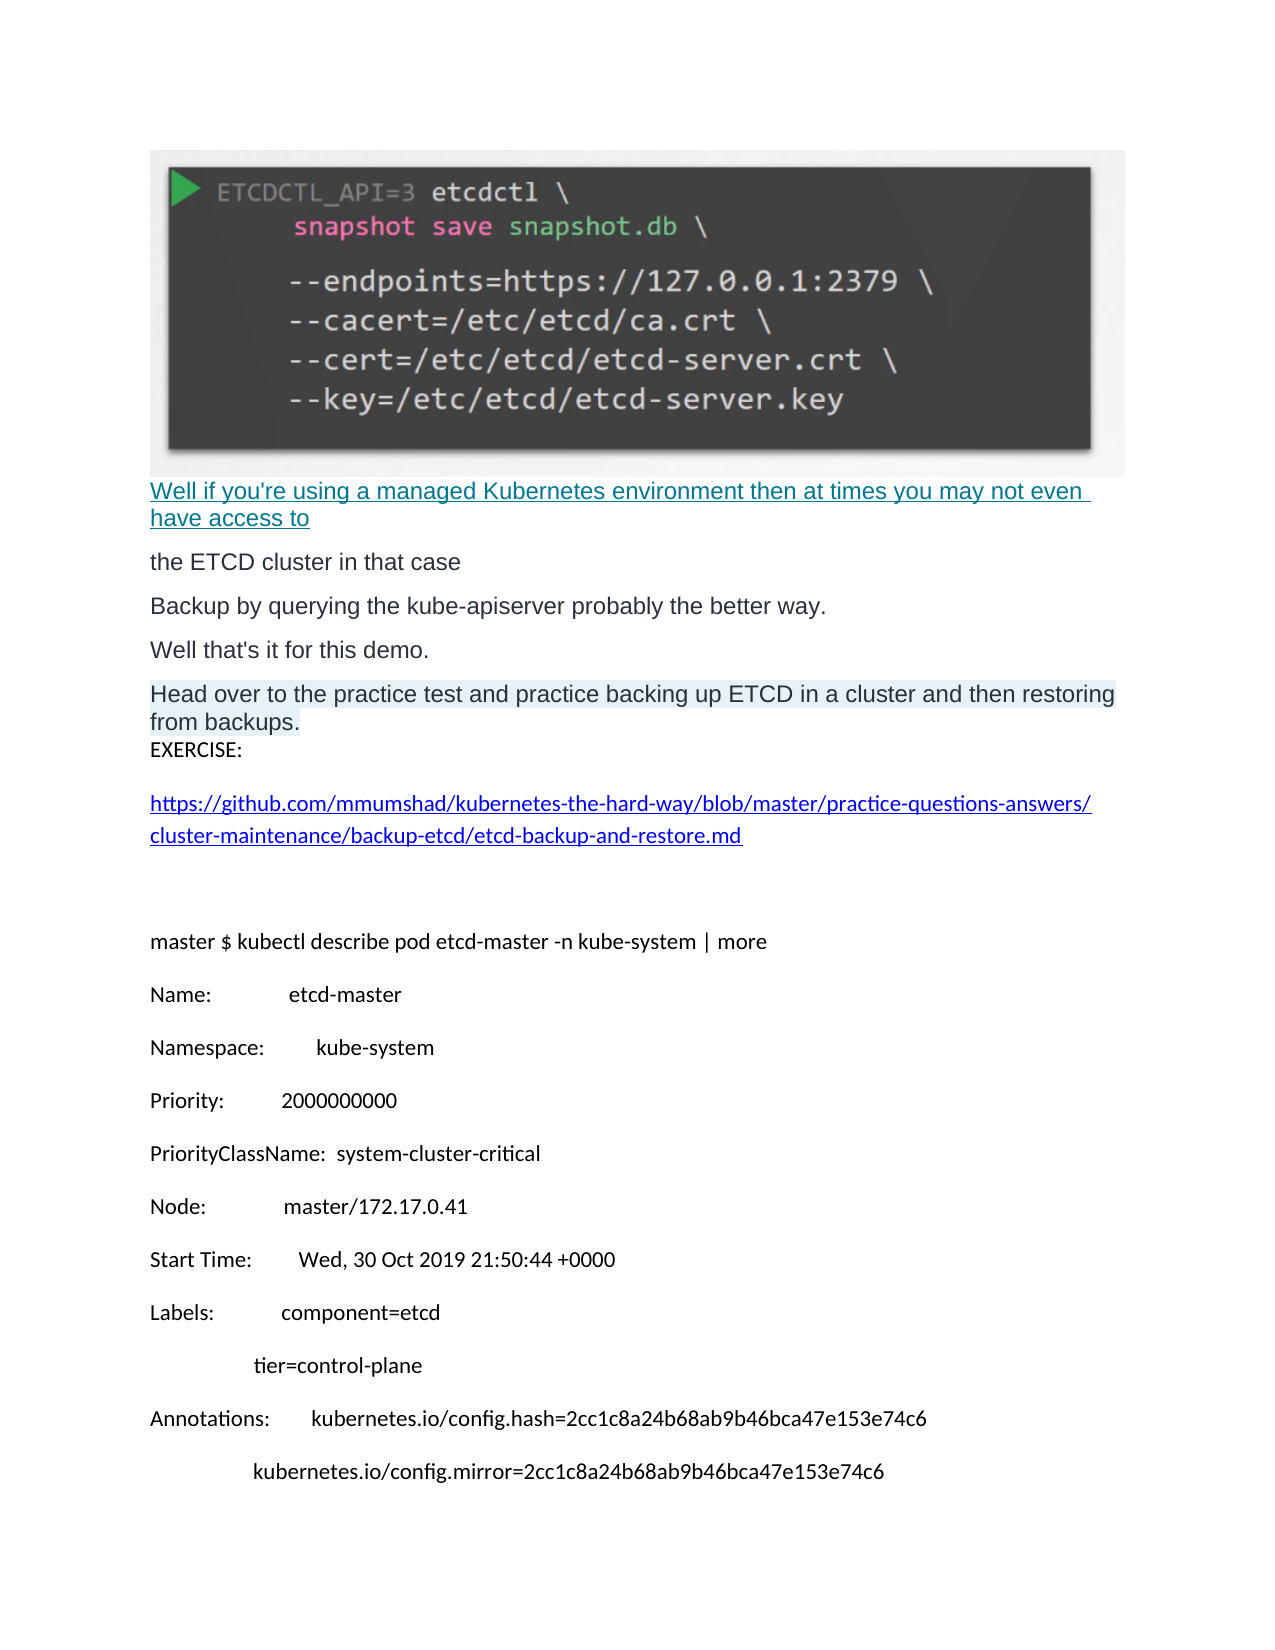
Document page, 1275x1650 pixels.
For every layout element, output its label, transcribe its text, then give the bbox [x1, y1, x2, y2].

text tier=control-plane [150, 1351, 1125, 1379]
text Priority: 2000000000 [150, 1086, 1125, 1114]
text https://github.com/mmumshad/kubernetes-the-hard-way/blob/master/practice-questions-answers/cluster-maintenance/backup-etcd/etcd-backup-and-restore.md [150, 789, 1125, 849]
picture [150, 150, 1125, 477]
text Namespace: kube-system [150, 1033, 1125, 1061]
text kubernetes.io/config.mirror=2cc1c8a24b68ab9b46bca47e153e74c6 [150, 1457, 1125, 1485]
text master $ kubectl describe pod etcd-master -n kube-system | more [150, 927, 1125, 955]
text Well if you're using a managed Kubernetes environment then at times you may not even have access to [150, 477, 1125, 532]
text EXERCISE: [150, 736, 1125, 764]
text Labels: component=etcd [150, 1298, 1125, 1326]
text Name: etcd-master [150, 980, 1125, 1008]
text Backup by querying the kube-apiserver probably the better way. [150, 592, 1125, 620]
text Head over to the practice test and practice backing up ETCD in a cluster and then restoring from backups. [300, 680, 1125, 736]
text PriorityClassName: system-cluster-critical [150, 1139, 1125, 1167]
text Node: master/172.17.0.41 [150, 1192, 1125, 1220]
text Start Time: Wed, 30 Oct 2019 21:50:44 +0000 [150, 1245, 1125, 1273]
text Well that's it for this demo. [150, 636, 1125, 664]
text the ETCD cluster in that case [150, 548, 1125, 576]
text Annotations: kubernetes.io/config.hash=2cc1c8a24b68ab9b46bca47e153e74c6 [150, 1404, 1125, 1432]
